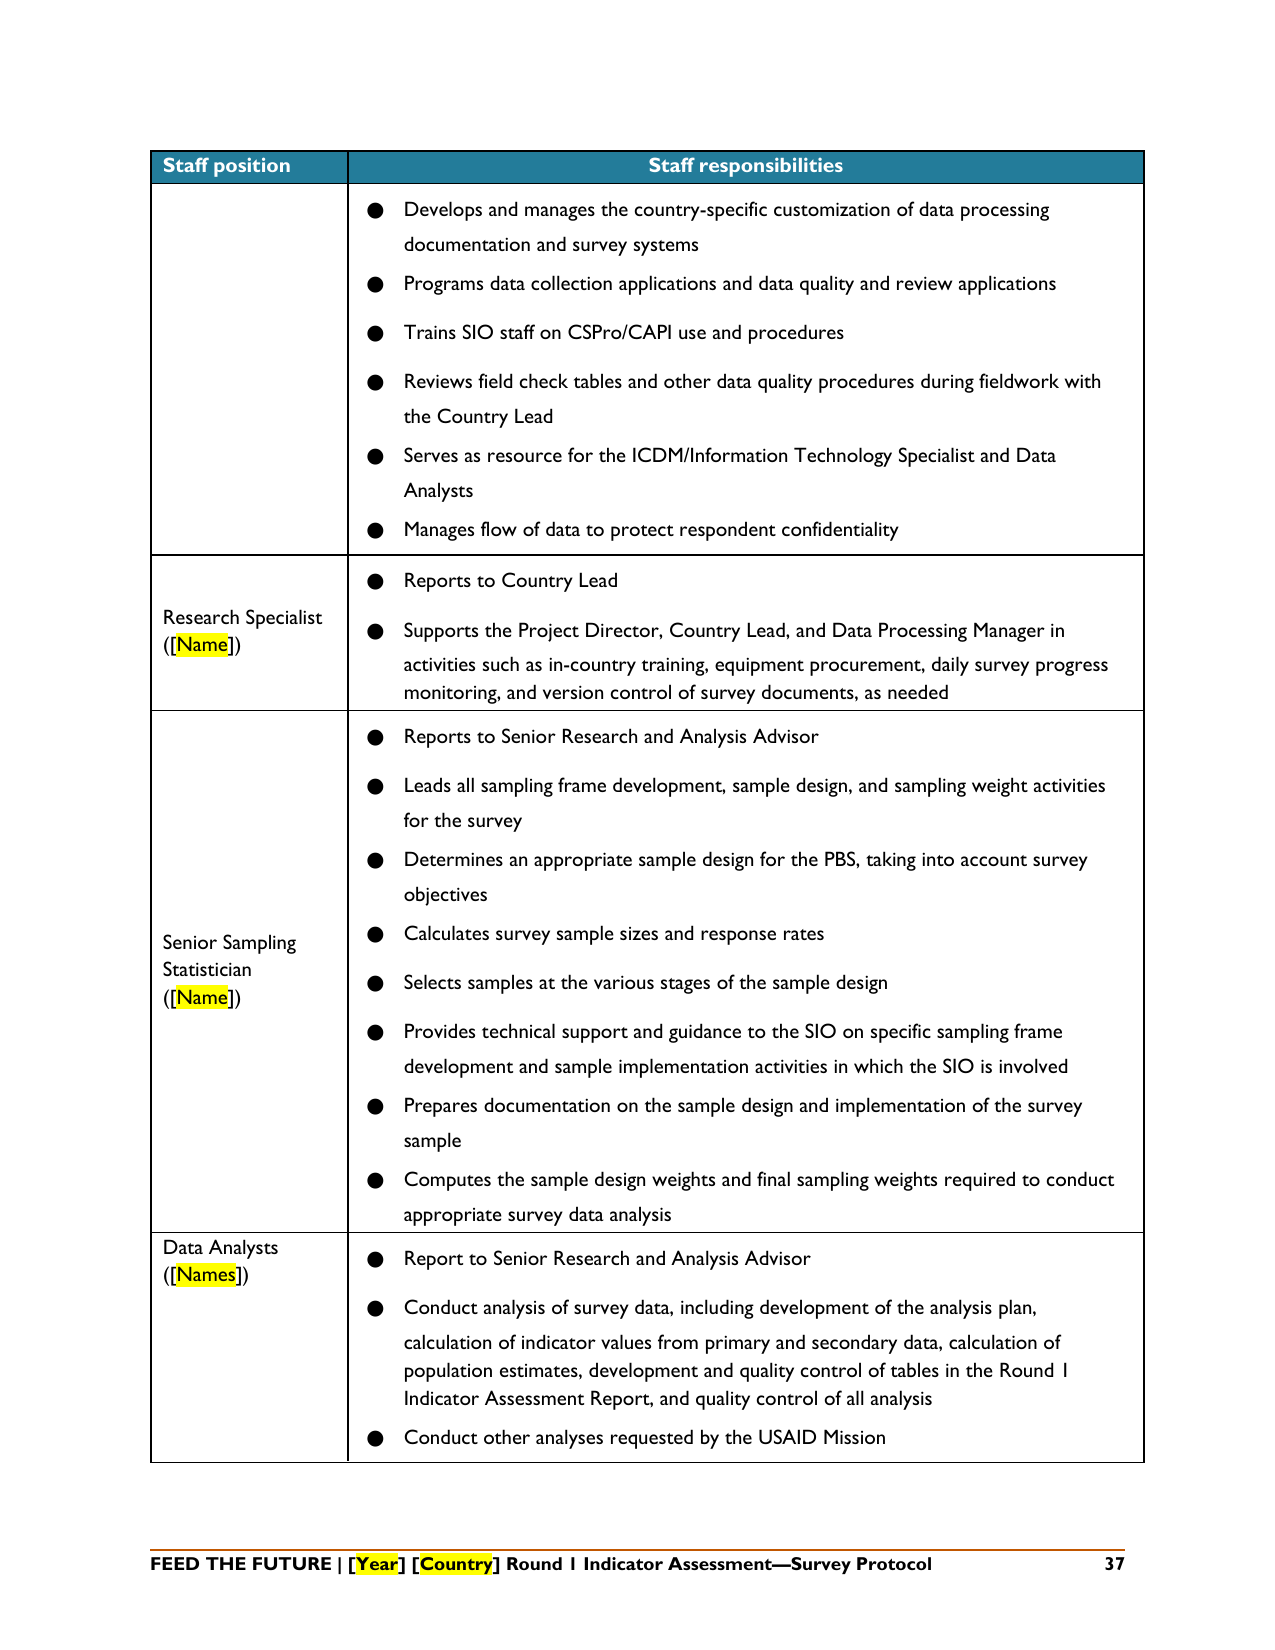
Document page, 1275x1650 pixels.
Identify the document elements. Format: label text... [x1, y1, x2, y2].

table_header Staff position [152, 152, 347, 183]
table_cell Senior Sampling Statistician ([Name]) [152, 711, 347, 1232]
table_header Staff responsibilities [349, 152, 1143, 183]
table_cell Reports to Senior Research and Analysis Advisor Leads all sampling frame development, sample design, and sampling weight activities for the survey Determines an appropriate sample design for the PBS, taking into account survey objectives Calculates survey sample sizes and response rates Selects samples at the various stages of the sample design Provides technical support and guidance to the SIO on specific sampling frame development and sample implementation activities in which the SIO is involved Prepares documentation on the sample design and implementation of the survey sample Computes the sample design weights and final sampling weights required to conduct appropriate survey data analysis [349, 711, 1143, 1232]
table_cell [349, 184, 1143, 554]
table_cell Reports to Country Lead Supports the Project Director, Country Lead, and Data Processing Manager in activities such as in-country training, equipment procurement, daily survey progress monitoring, and version control of survey documents, as needed [349, 556, 1143, 710]
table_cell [152, 184, 347, 554]
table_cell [349, 1233, 1143, 1461]
table_cell Research Specialist ([Name]) [152, 556, 347, 710]
table_cell Data Analysts ([Names]) [152, 1233, 347, 1461]
